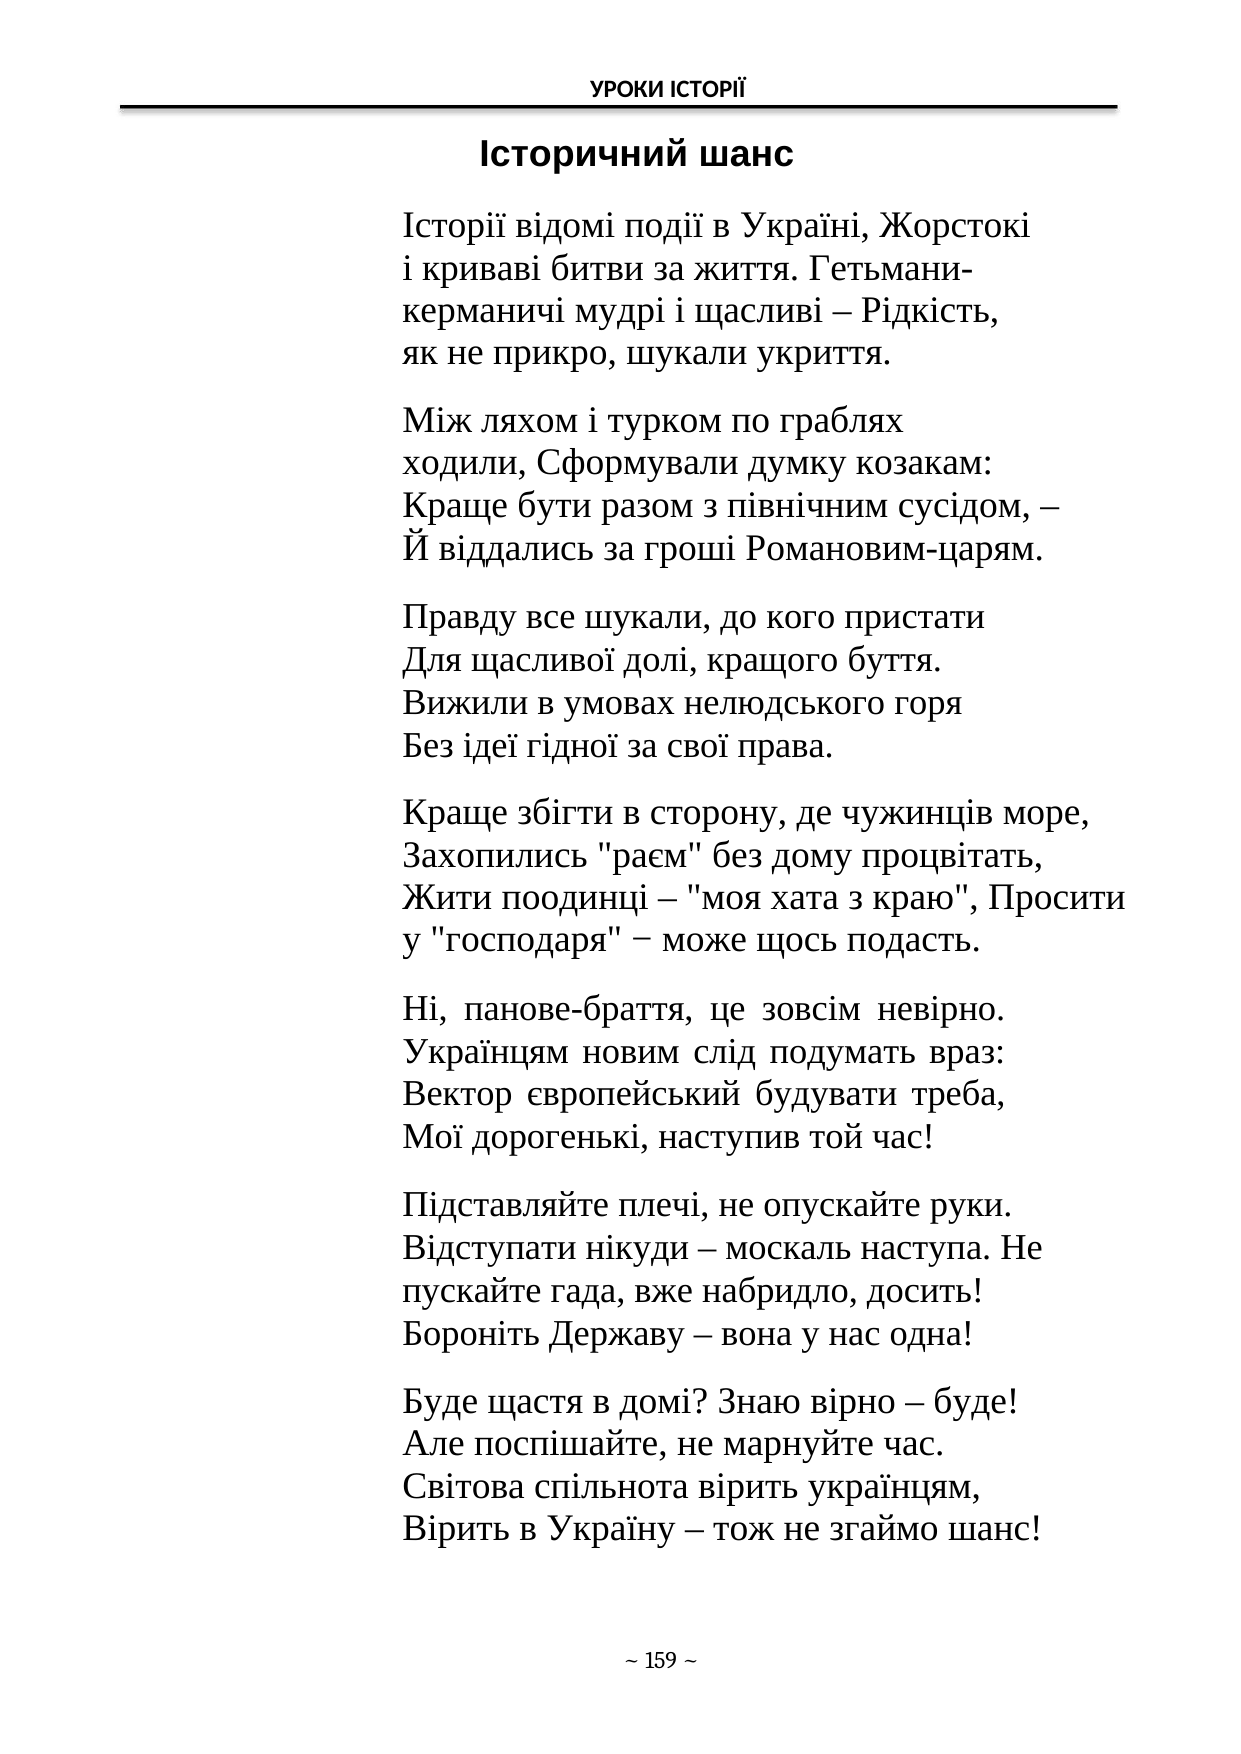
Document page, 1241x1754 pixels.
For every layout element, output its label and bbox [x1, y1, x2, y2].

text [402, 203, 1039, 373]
picture [113, 101, 1124, 120]
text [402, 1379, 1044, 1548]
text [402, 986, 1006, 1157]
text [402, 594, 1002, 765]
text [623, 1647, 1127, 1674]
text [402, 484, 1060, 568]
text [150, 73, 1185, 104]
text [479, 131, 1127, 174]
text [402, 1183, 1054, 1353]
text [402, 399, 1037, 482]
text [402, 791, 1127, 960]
